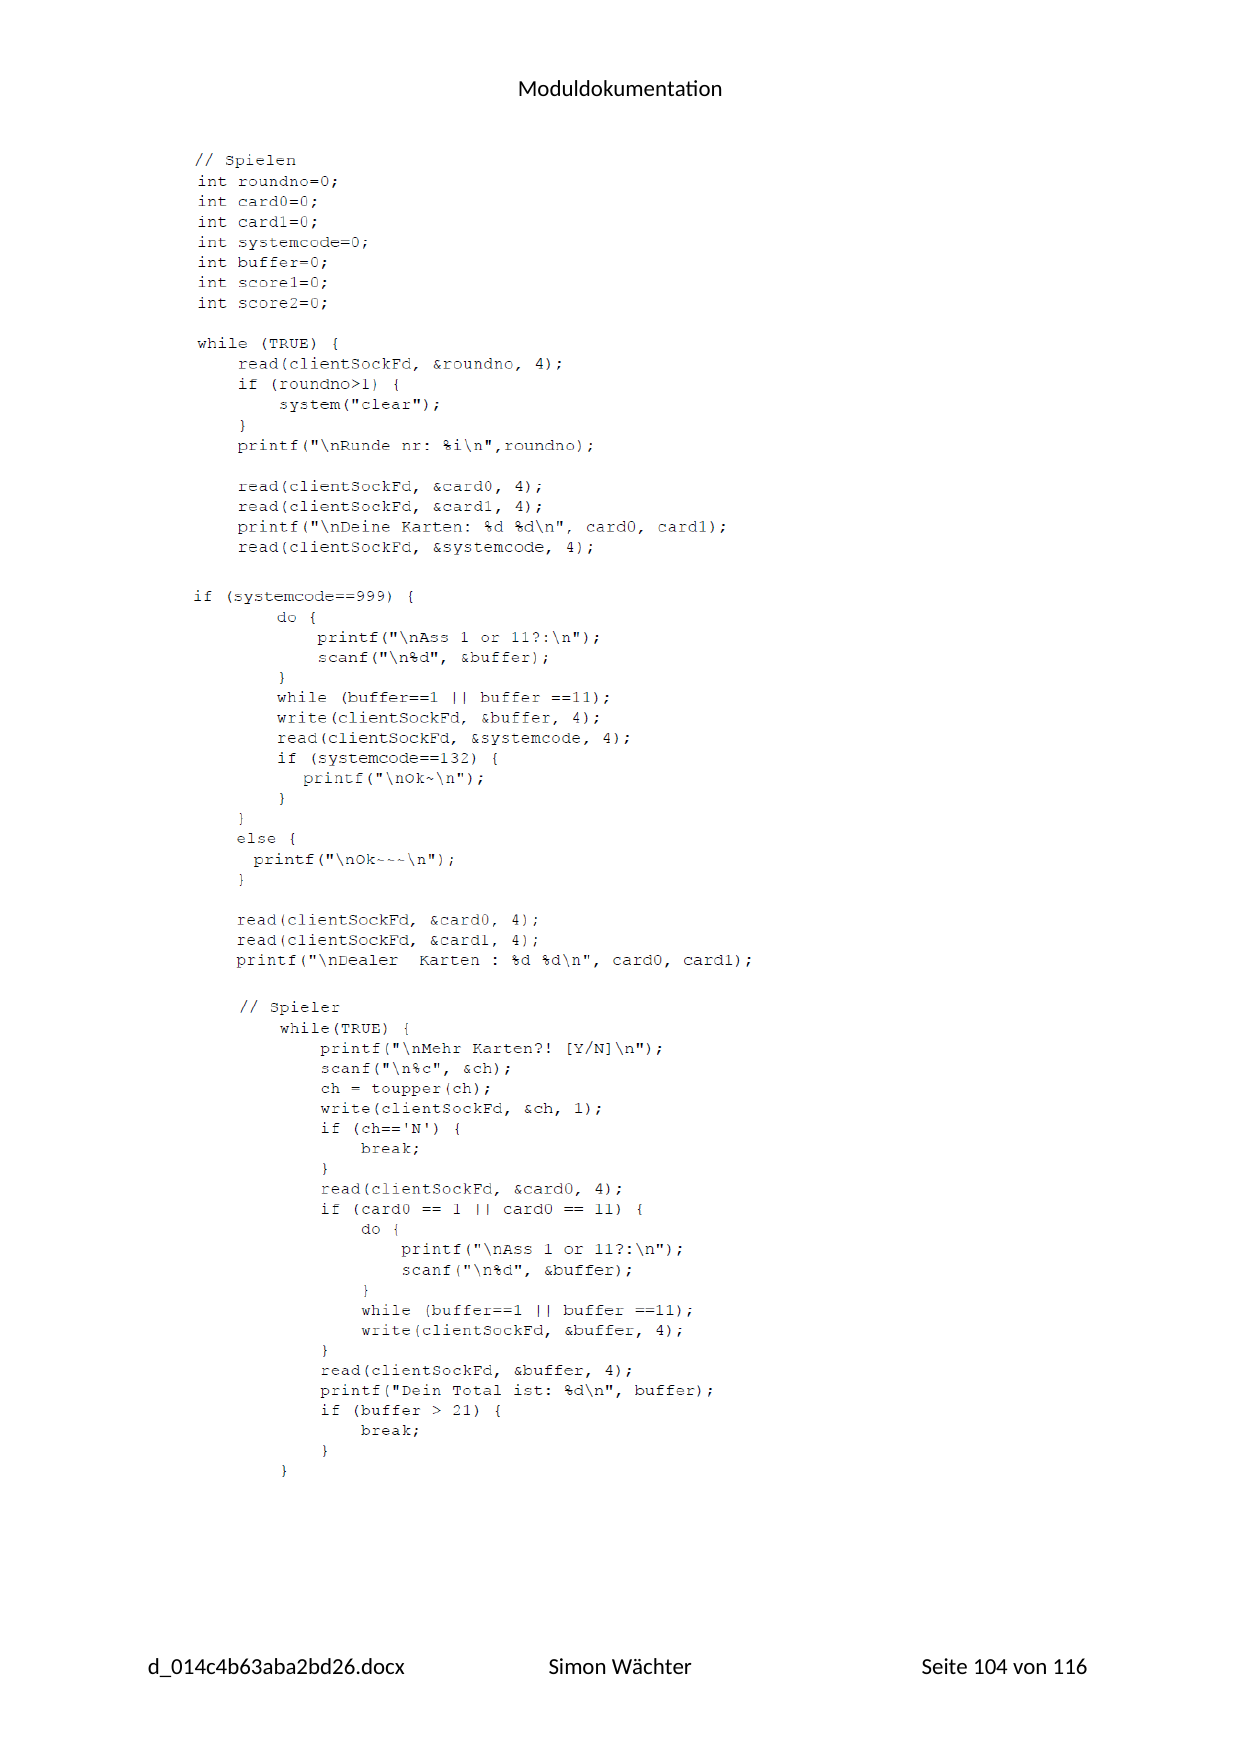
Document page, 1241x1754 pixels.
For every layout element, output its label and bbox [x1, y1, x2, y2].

picture [147, 584, 1093, 978]
picture [147, 147, 1093, 566]
picture [147, 996, 1093, 1485]
